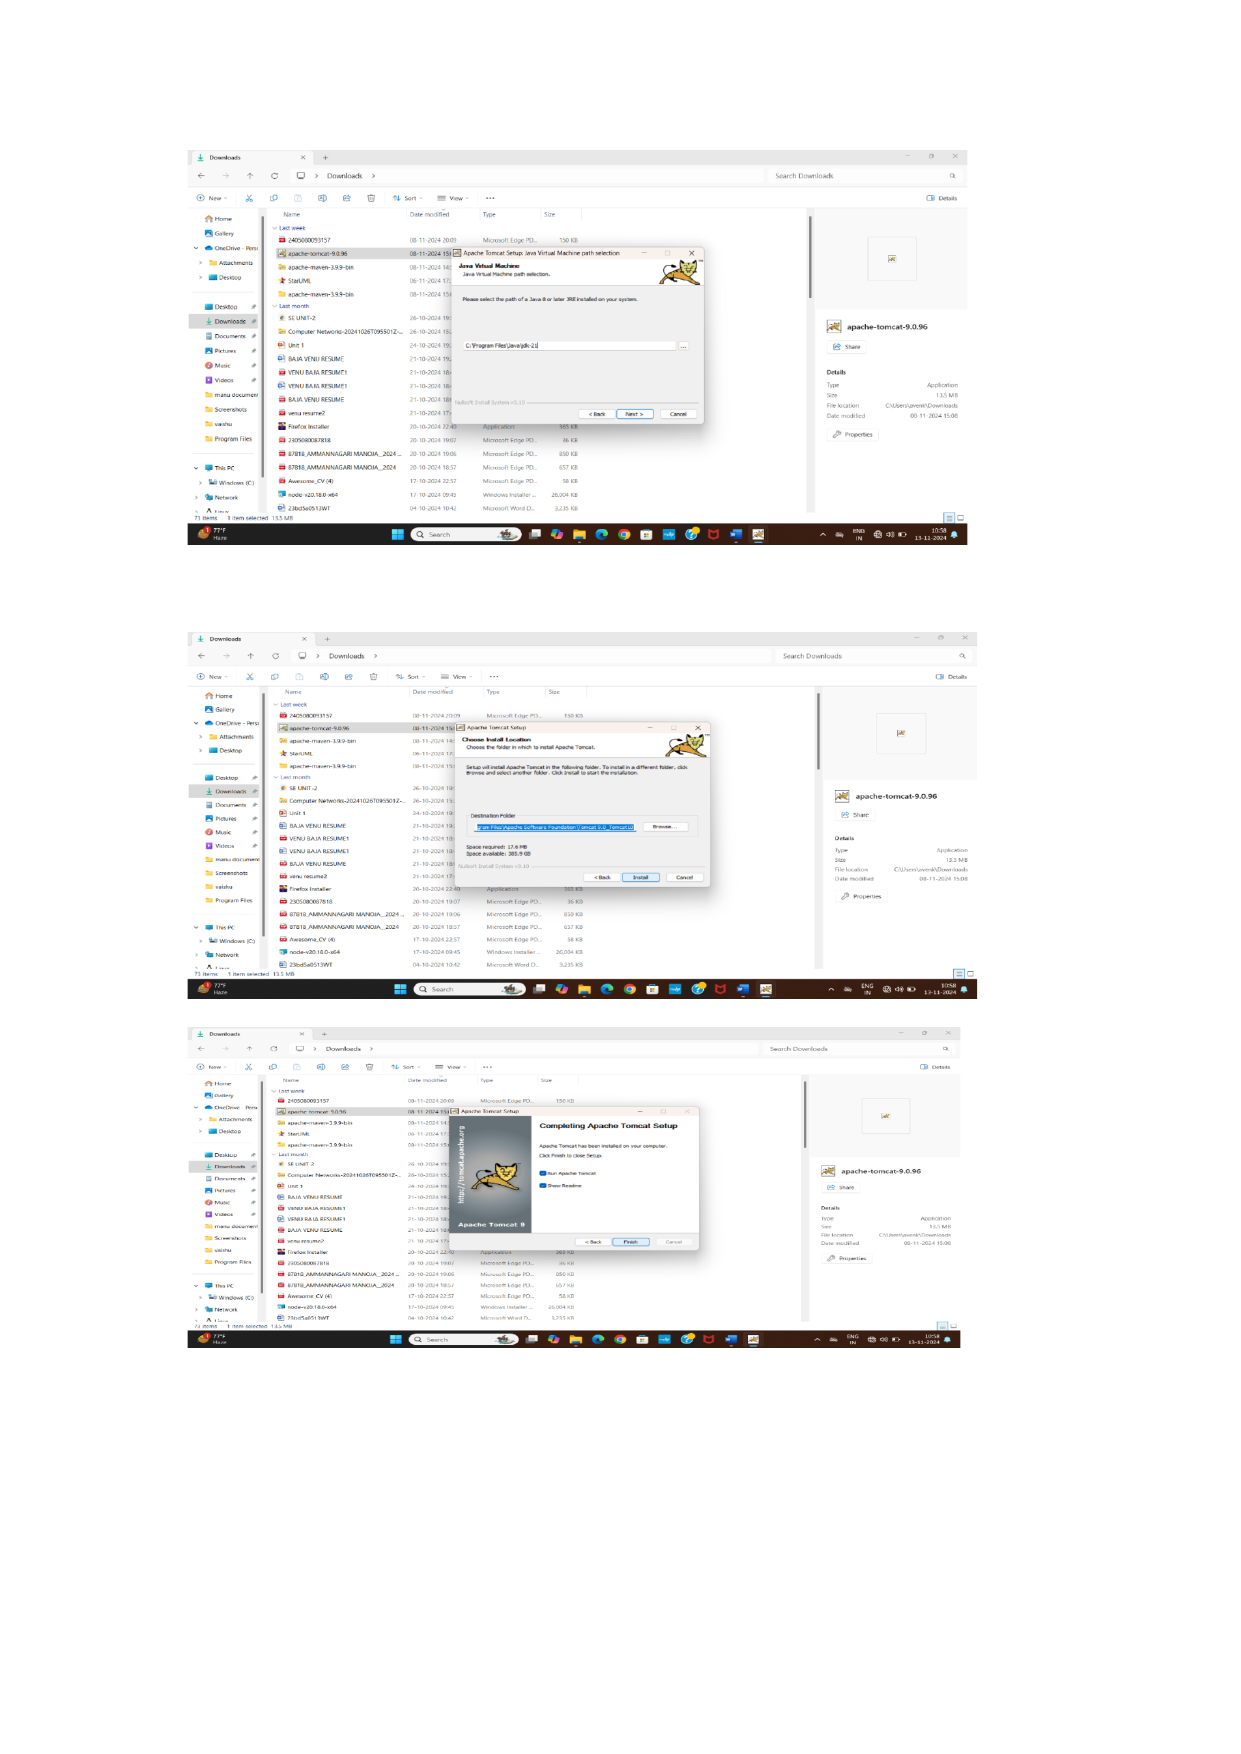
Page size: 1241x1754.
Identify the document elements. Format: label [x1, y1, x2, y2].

picture [187, 150, 968, 545]
picture [187, 632, 978, 999]
picture [187, 1027, 961, 1348]
